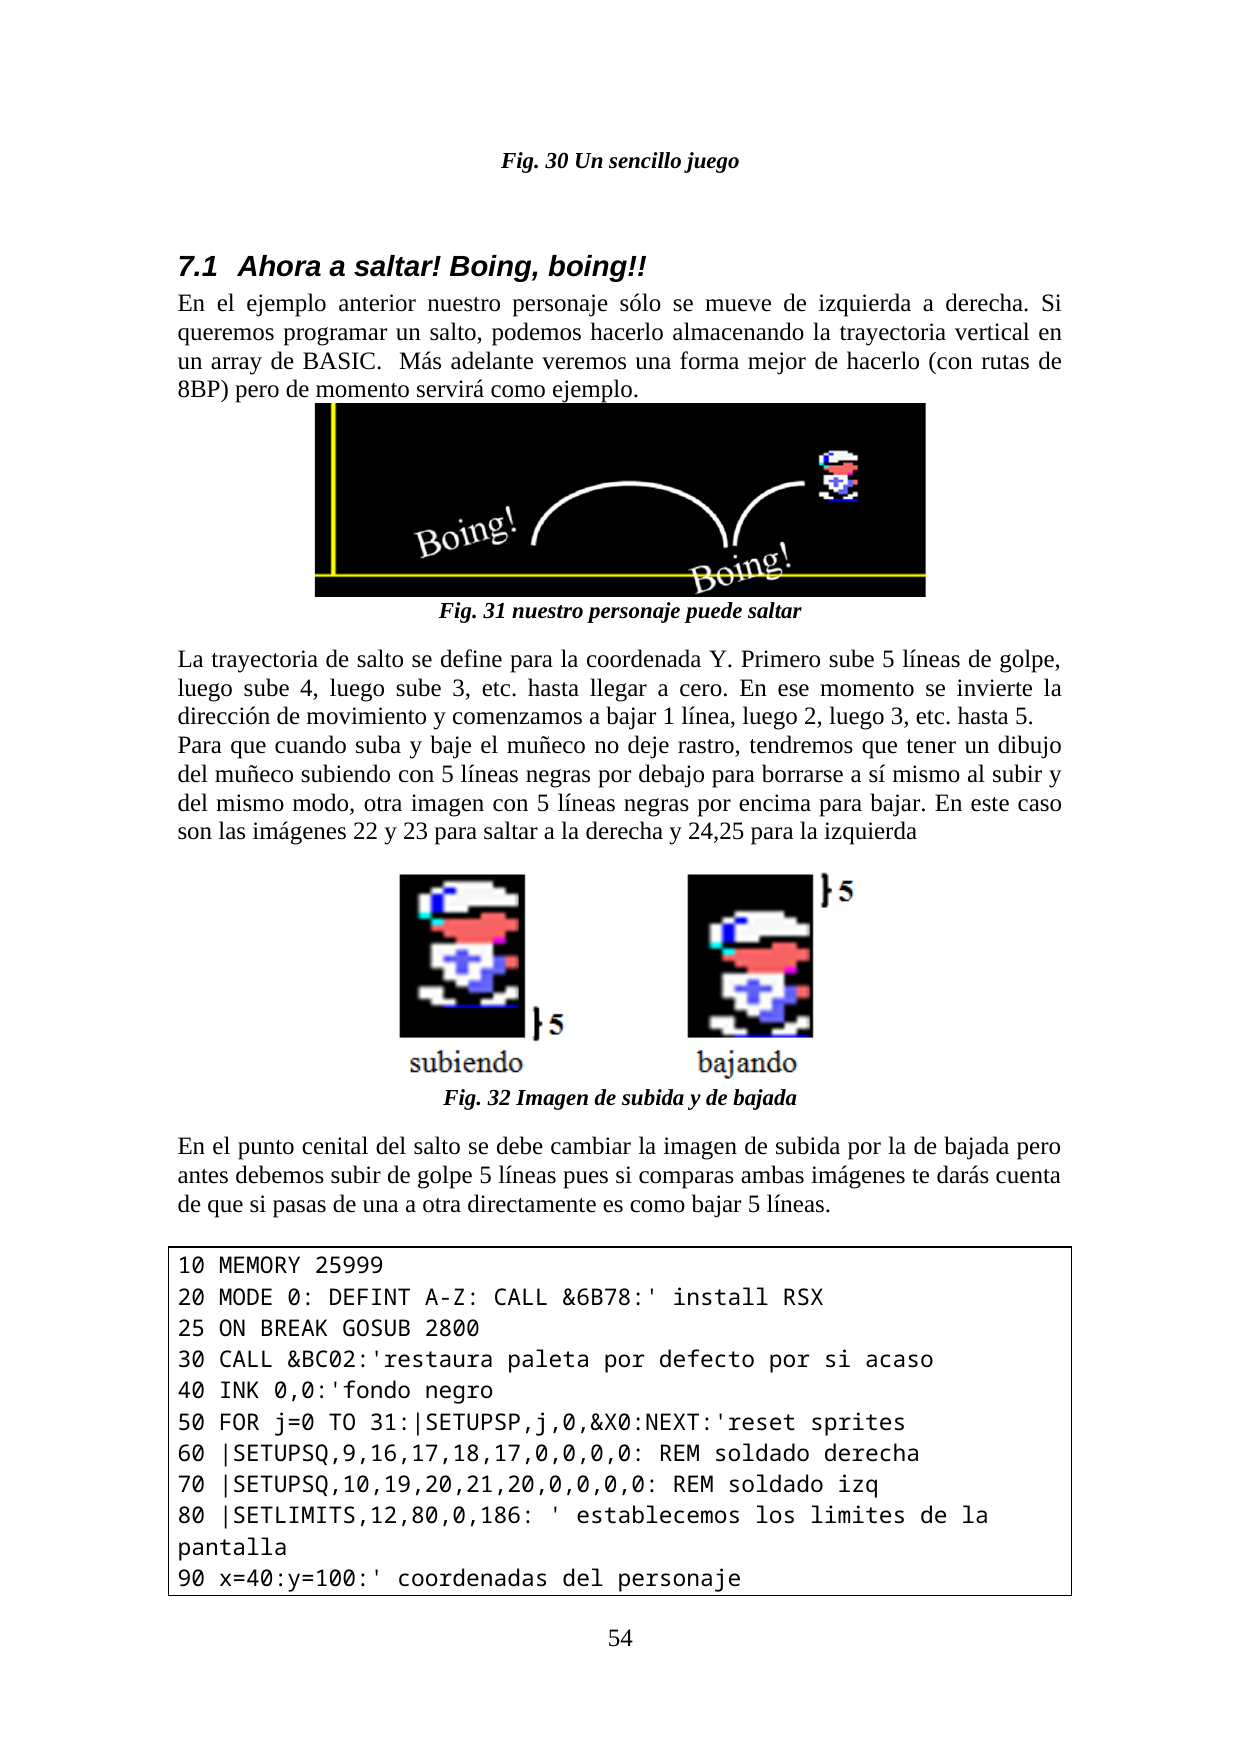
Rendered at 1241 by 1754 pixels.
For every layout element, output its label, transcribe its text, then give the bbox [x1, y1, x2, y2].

text 10 MEMORY 25999 [169, 1248, 1071, 1281]
text 20 MODE 0: DEFINT A-Z: CALL &6B78:' install RSX [177, 1281, 1063, 1312]
picture [314, 403, 926, 597]
text Fig. 30 nuestro personaje puede saltar [177, 597, 1063, 623]
text 80 |SETLIMITS,12,80,0,186: ' establecemos los limites de la pantalla [177, 1499, 1063, 1559]
text 90 x=40:y=100:' coordenadas del personaje [169, 1559, 1071, 1595]
text La trayectoria de salto se define para la coordenada Y. Primero sube 5 líneas de golpe, luego sube 4, luego sube 3, etc. hasta llegar a cero. En ese momento se invierte la dirección de movimiento y comenzamos a bajar 1 línea, luego 2, luego 3, etc. hasta 5. [177, 644, 1063, 730]
text En el punto cenital del salto se debe cambiar la imagen de subida por la de bajada pero antes debemos subir de golpe 5 líneas pues si comparas ambas imágenes te darás cuenta de que si pasas de una a otra directamente es como bajar 5 líneas. [177, 1131, 1063, 1218]
text Fig. 29 Un sencillo juego [177, 148, 1063, 174]
text Para que cuando suba y baje el muñeco no deje rastro, tendremos que tener un dibujo del muñeco subiendo con 5 líneas negras por debajo para borrarse a sí mismo al subir y del mismo modo, otra imagen con 5 líneas negras por encima para bajar. En este caso son las imágenes 22 y 23 para saltar a la derecha y 24,25 para la izquierda [177, 730, 1063, 845]
text 40 INK 0,0:'fondo negro [177, 1374, 1063, 1406]
text 30 CALL &BC02:'restaura paleta por defecto por si acaso [177, 1343, 1063, 1374]
text 60 |SETUPSQ,9,16,17,18,17,0,0,0,0: REM soldado derecha [177, 1437, 1063, 1468]
text 25 ON BREAK GOSUB 2800 [177, 1312, 1063, 1343]
text En el ejemplo anterior nuestro personaje sólo se mueve de izquierda a derecha. Si queremos programar un salto, podemos hacerlo almacenando la trayectoria vertical en un array de BASIC. Más adelante veremos una forma mejor de hacerlo (con rutas de 8BP) pero de momento servirá como ejemplo. [177, 288, 1063, 403]
subtitle Ahora a saltar! Boing, boing!! [177, 248, 1063, 282]
text 70 |SETUPSQ,10,19,20,21,20,0,0,0,0: REM soldado izq [177, 1468, 1063, 1499]
picture [375, 845, 865, 1085]
text 50 FOR j=0 TO 31:|SETUPSP,j,0,&X0:NEXT:'reset sprites [177, 1406, 1063, 1437]
text Fig. 31 Imagen de subida y de bajada [177, 1084, 1063, 1111]
